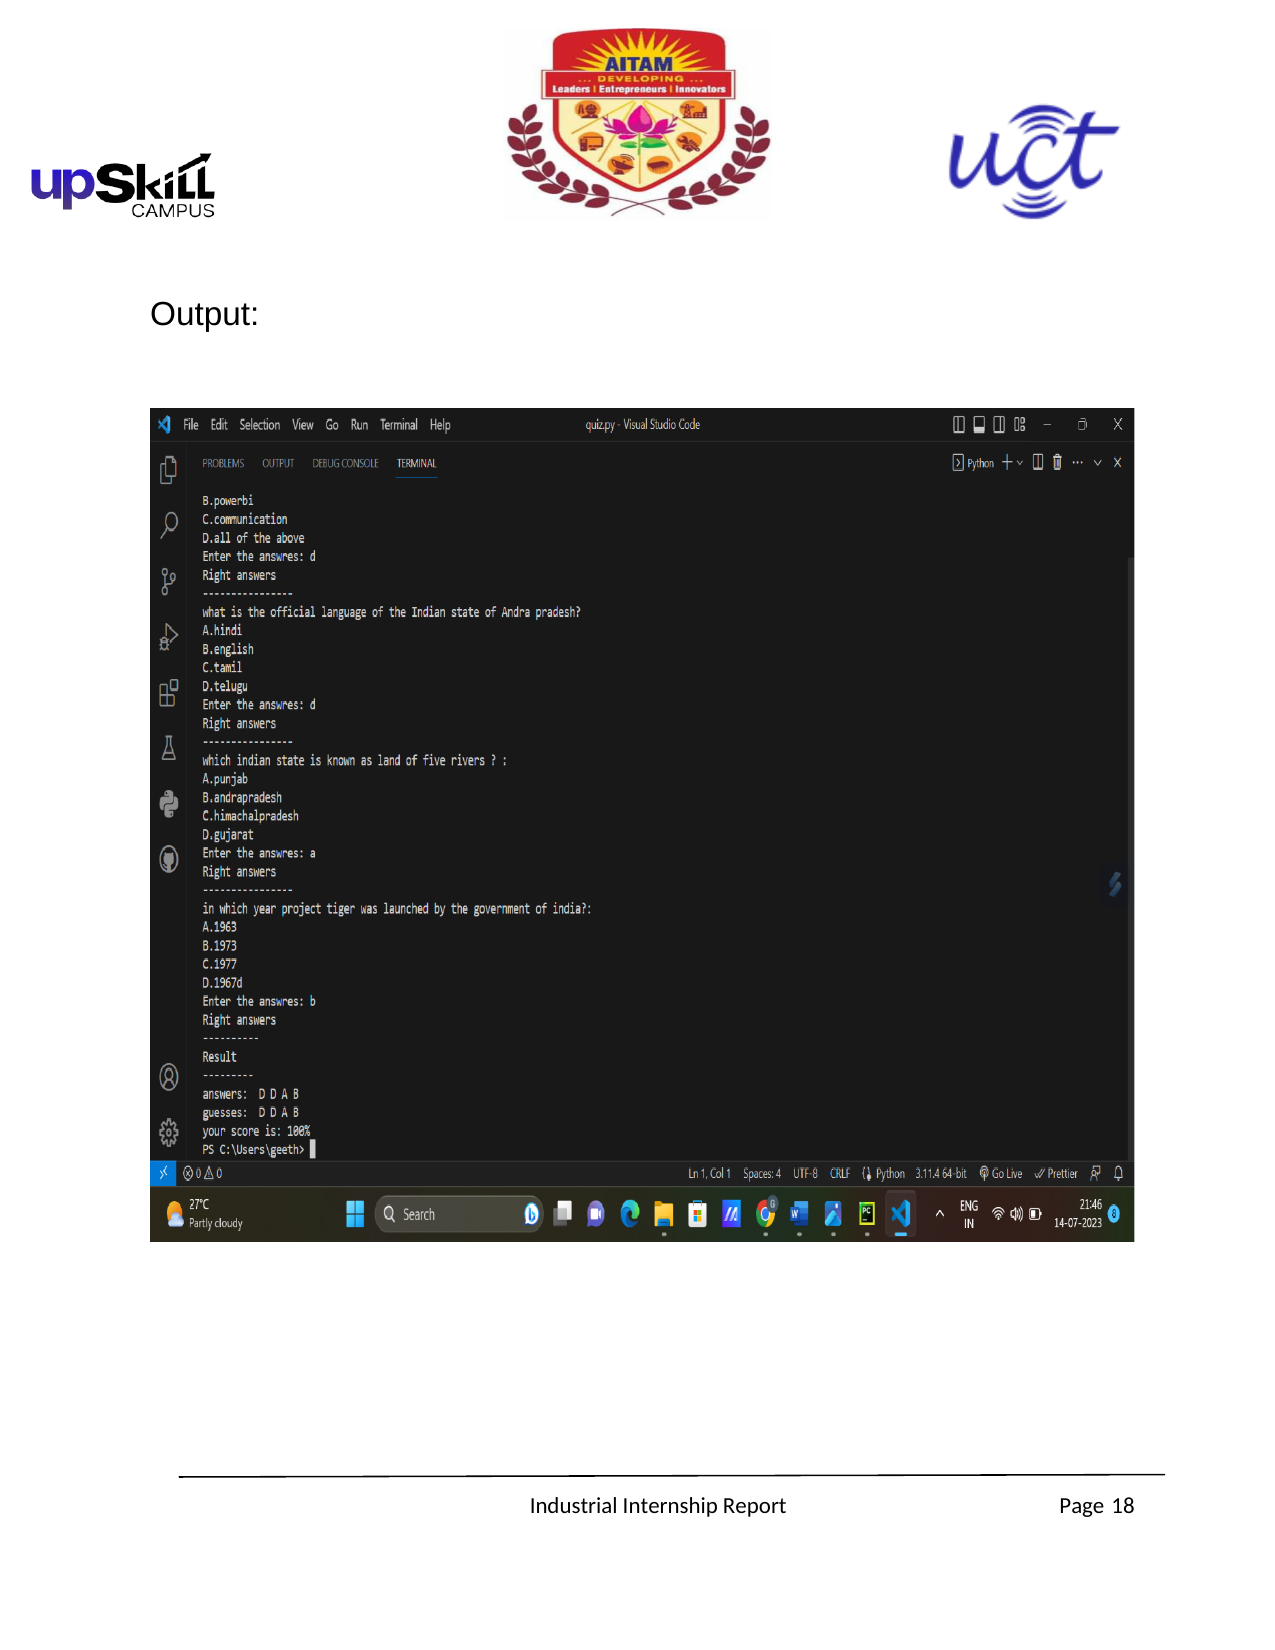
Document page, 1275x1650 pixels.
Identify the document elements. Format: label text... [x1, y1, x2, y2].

picture [0, 140, 246, 221]
picture [503, 28, 772, 221]
picture [946, 95, 1125, 221]
picture [150, 408, 1135, 1242]
subtitle Output: [150, 306, 1134, 331]
